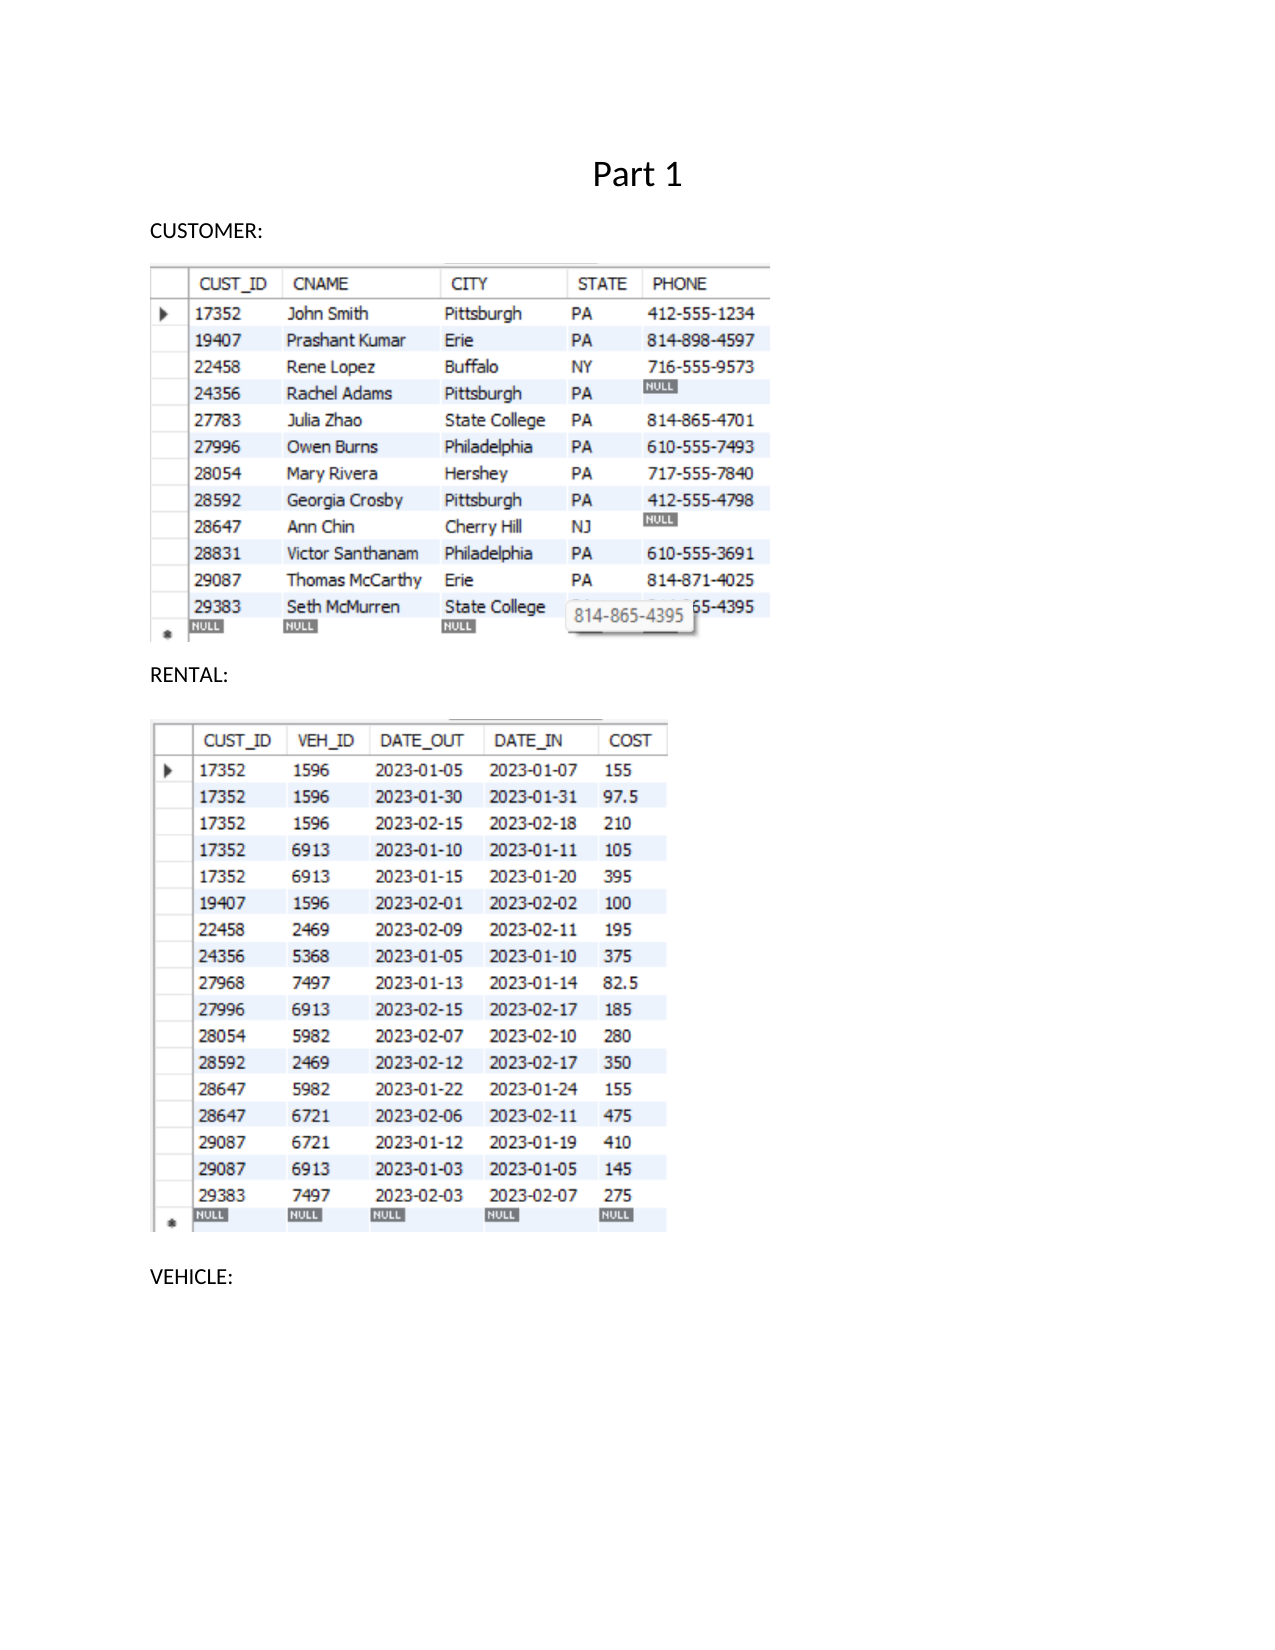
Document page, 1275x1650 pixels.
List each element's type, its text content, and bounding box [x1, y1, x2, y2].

picture [150, 719, 669, 1232]
text RENTAL: [150, 661, 1125, 689]
text VEHICLE: [150, 1262, 1125, 1290]
text CUSTOMER: [150, 216, 1125, 244]
picture [150, 263, 771, 642]
text Part 1 [150, 150, 1125, 196]
